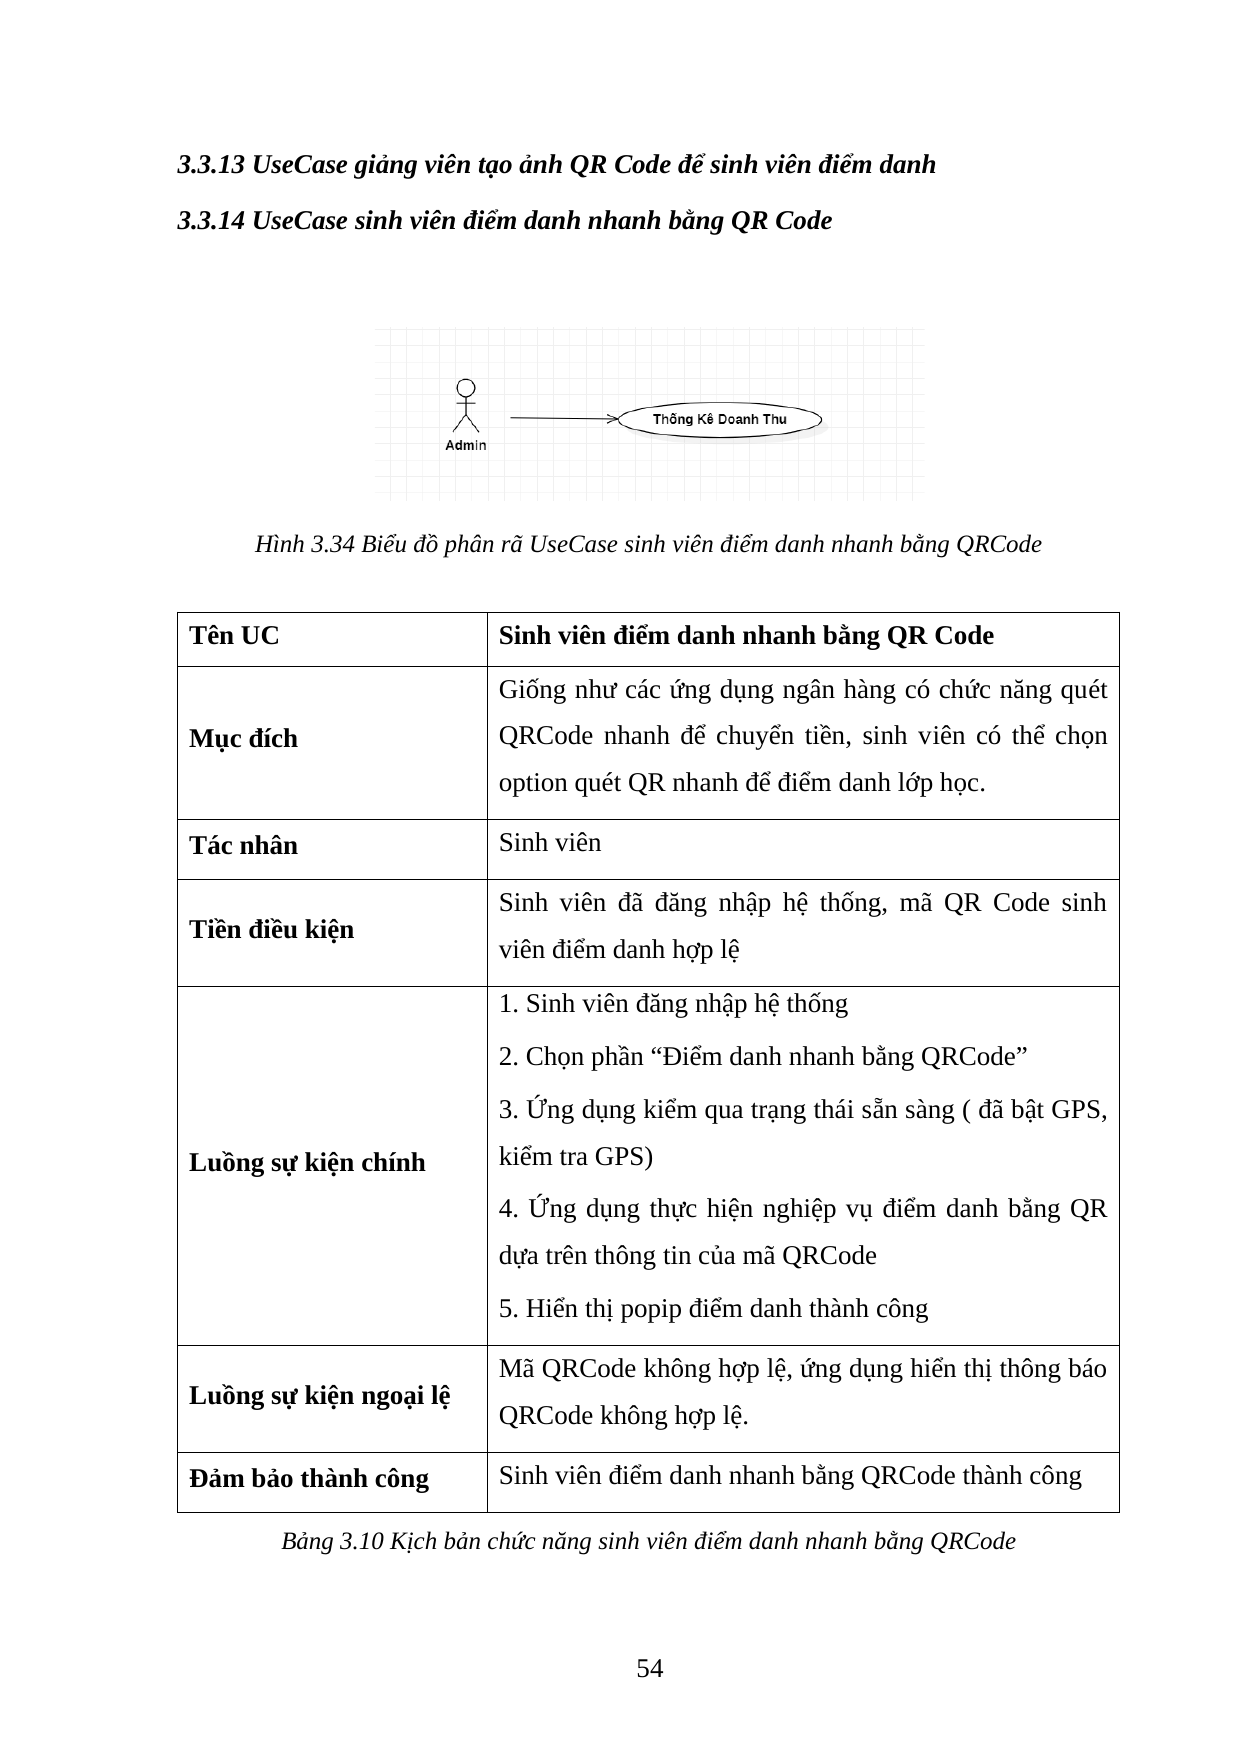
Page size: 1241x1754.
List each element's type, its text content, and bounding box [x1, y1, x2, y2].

table_cell Sinh viên đã đăng nhập hệ thống, mã QR Code sinh viên điểm danh hợp lệ [488, 880, 1119, 986]
table_cell 1. Sinh viên đăng nhập hệ thống 2. Chọn phần “Điểm danh nhanh bằng QRCode” 3. Ứng dụng kiểm qua trạng thái sẵn sàng ( đã bật GPS, kiểm tra GPS) 4. Ứng dụng thực hiện nghiệp vụ điểm danh bằng QR dựa trên thông tin của mã QRCode 5. Hiển thị popip điểm danh thành công [488, 987, 1119, 1345]
table_cell Sinh viên điểm danh nhanh bằng QRCode thành công [488, 1453, 1119, 1512]
table_cell Sinh viên [488, 820, 1119, 879]
table_header Tên UC [178, 613, 487, 666]
table_cell Giống như các ứng dụng ngân hàng có chức năng quét QRCode nhanh để chuyển tiền, sinh viên có thể chọn option quét QR nhanh để điểm danh lớp học. [488, 667, 1119, 819]
table_header Sinh viên điểm danh nhanh bằng QR Code [488, 613, 1119, 666]
picture [374, 327, 925, 501]
table_cell Đảm bảo thành công [178, 1453, 487, 1512]
subtitle UseCase sinh viên điểm danh nhanh bằng QR Code [177, 204, 1122, 235]
table_cell Tiền điều kiện [178, 880, 487, 986]
table_cell Luồng sự kiện chính [178, 987, 487, 1345]
table_cell Mã QRCode không hợp lệ, ứng dụng hiển thị thông báo QRCode không hợp lệ. [488, 1346, 1119, 1452]
table_cell Tác nhân [178, 820, 487, 879]
subtitle UseCase giảng viên tạo ảnh QR Code để sinh viên điểm danh [177, 148, 1122, 179]
table_cell Luồng sự kiện ngoại lệ [178, 1346, 487, 1452]
table_cell Mục đích [178, 667, 487, 819]
